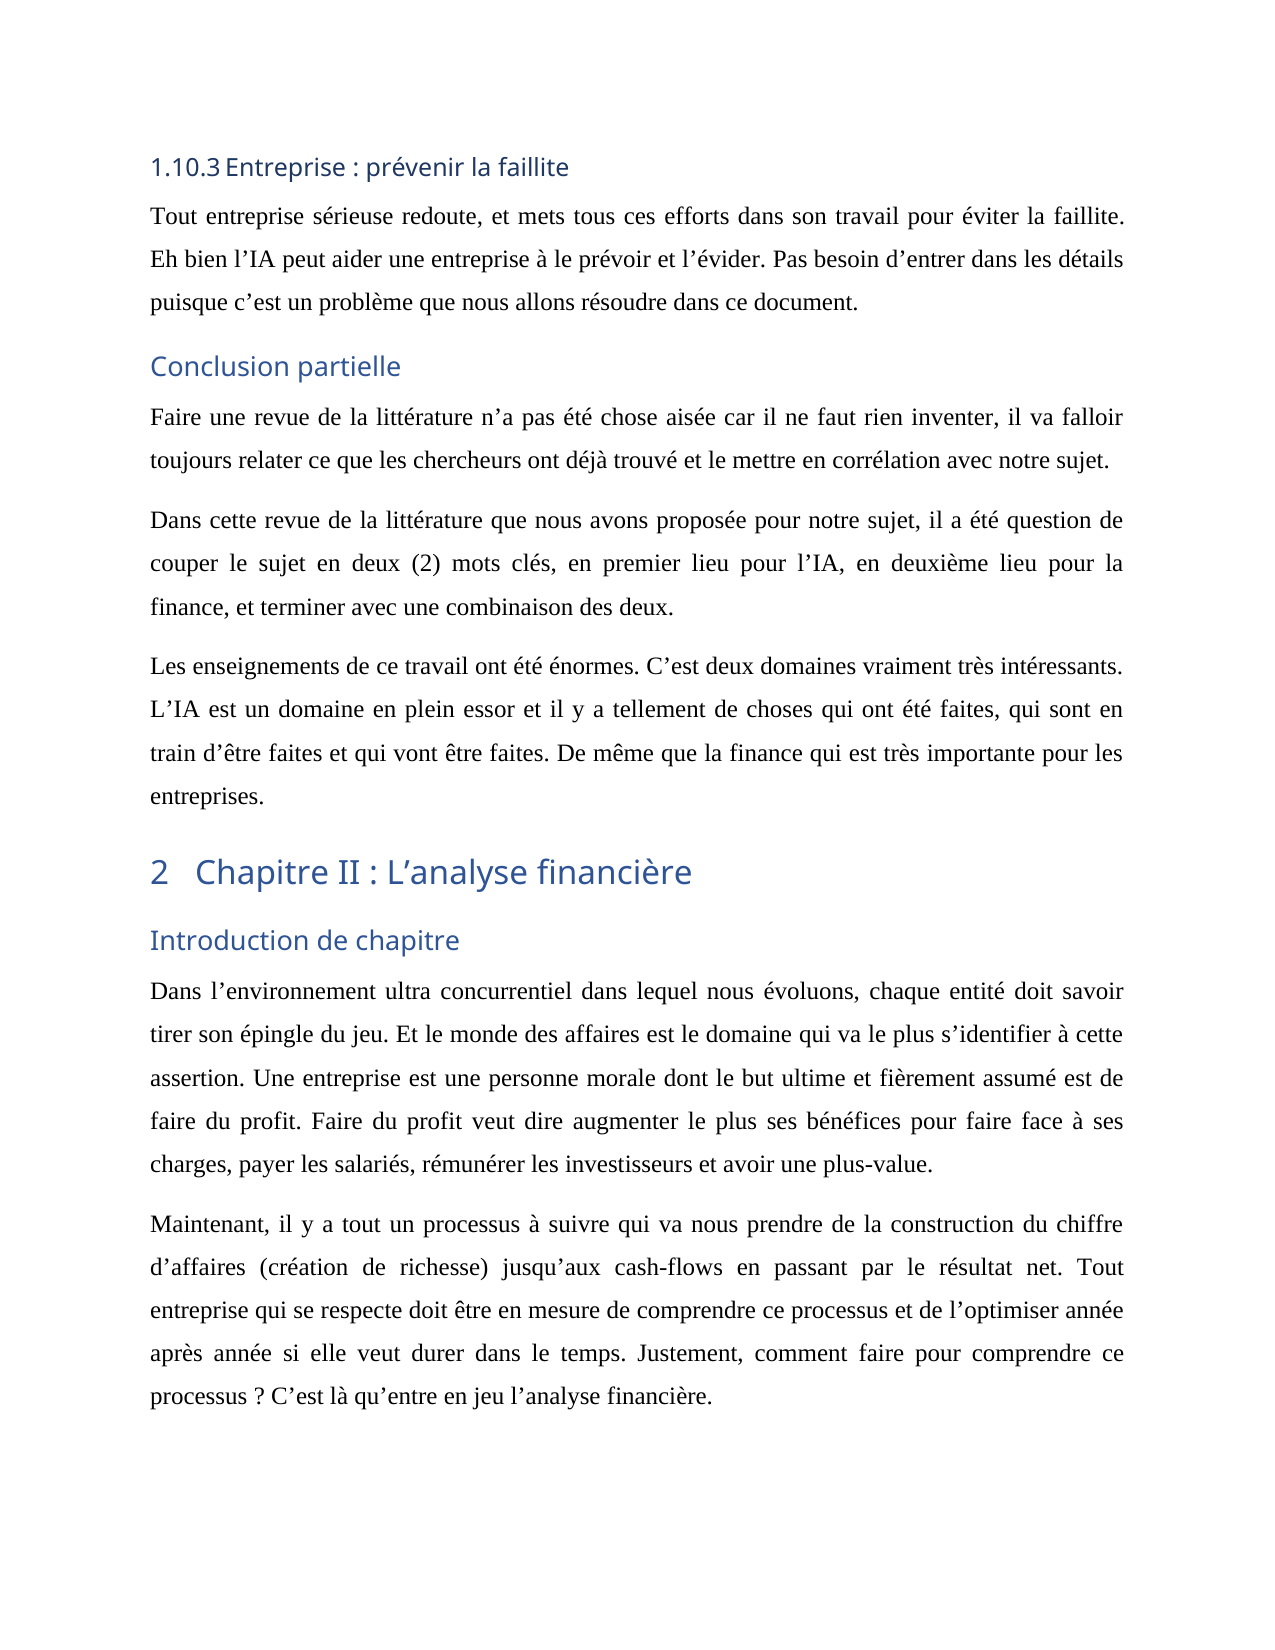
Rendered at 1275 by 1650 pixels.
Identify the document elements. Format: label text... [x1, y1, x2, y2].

subtitle Conclusion partielle [150, 347, 1125, 384]
text Les enseignements de ce travail ont été énormes. C’est deux domaines vraiment très intéressants. L’IA est un domaine en plein essor et il y a tellement de choses qui ont été faites, qui sont en train d’être faites et qui vont être faites. De même que la finance qui est très importante pour les entreprises. [150, 651, 1125, 809]
text Tout entreprise sérieuse redoute, et mets tous ces efforts dans son travail pour éviter la faillite. Eh bien l’IA peut aider une entreprise à le prévoir et l’évider. Pas besoin d’entrer dans les détails puisque c’est un problème que nous allons résoudre dans ce document. [150, 201, 1125, 316]
subtitle Introduction de chapitre [150, 921, 1125, 958]
subtitle Entreprise : prévenir la faillite [150, 150, 1125, 184]
text Dans l’environnement ultra concurrentiel dans lequel nous évoluons, chaque entité doit savoir tirer son épingle du jeu. Et le monde des affaires est le domaine qui va le plus s’identifier à cette assertion. Une entreprise est une personne morale dont le but ultime et fièrement assumé est de faire du profit. Faire du profit veut dire augmenter le plus ses bénéfices pour faire face à ses charges, payer les salariés, rémunérer les investisseurs et avoir une plus-value. [150, 976, 1125, 1178]
text Dans cette revue de la littérature que nous avons proposée pour notre sujet, il a été question de couper le sujet en deux (2) mots clés, en premier lieu pour l’IA, en deuxième lieu pour la finance, et terminer avec une combinaison des deux. [150, 505, 1125, 620]
text Faire une revue de la littérature n’a pas été chose aisée car il ne faut rien inventer, il va falloir toujours relater ce que les chercheurs ont déjà trouvé et le mettre en corrélation avec notre sujet. [150, 402, 1125, 474]
text Maintenant, il y a tout un processus à suivre qui va nous prendre de la construction du chiffre d’affaires (création de richesse) jusqu’aux cash-flows en passant par le résultat net. Tout entreprise qui se respecte doit être en mesure de comprendre ce processus et de l’optimiser année après année si elle veut durer dans le temps. Justement, comment faire pour comprendre ce processus ? C’est là qu’entre en jeu l’analyse financière. [150, 1209, 1125, 1410]
subtitle Chapitre II : L’analyse financière [150, 849, 1125, 894]
